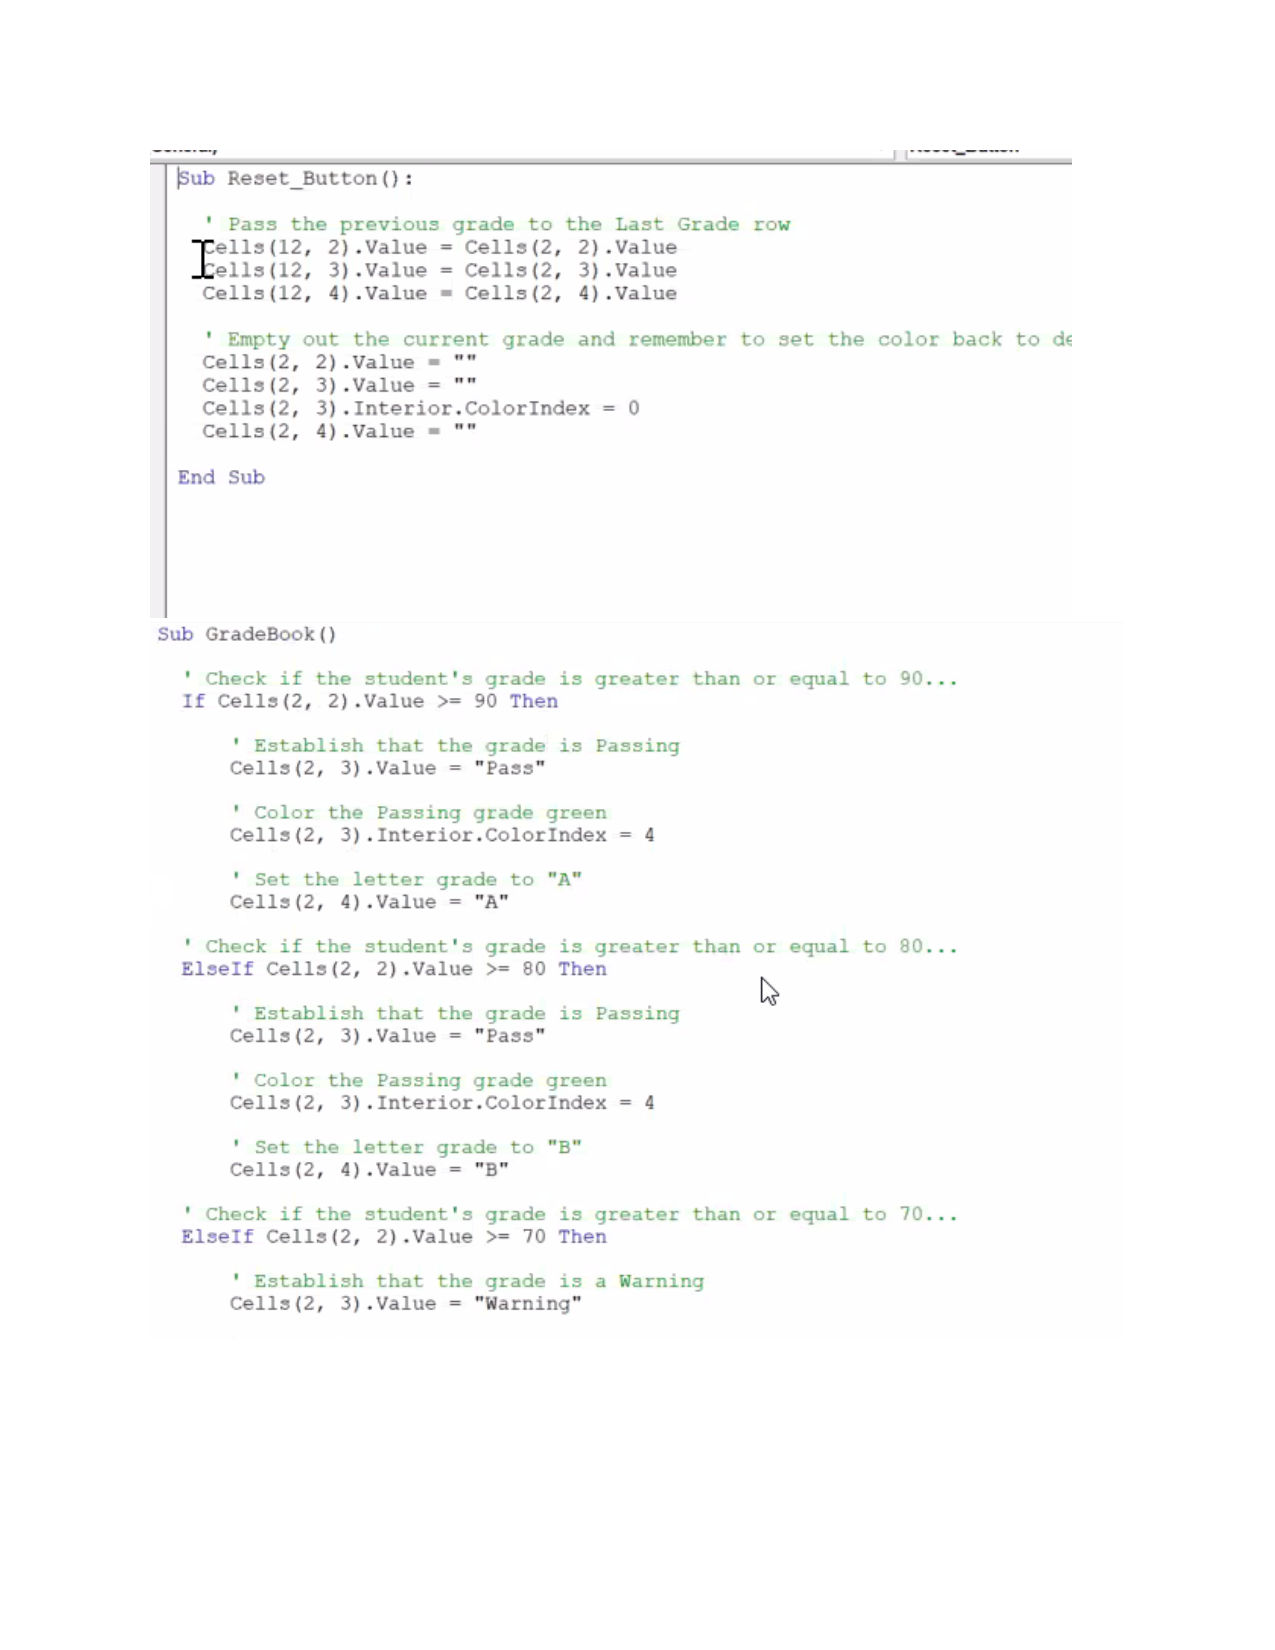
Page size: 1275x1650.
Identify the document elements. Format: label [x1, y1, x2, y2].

picture [150, 150, 1072, 618]
picture [150, 622, 1125, 1339]
